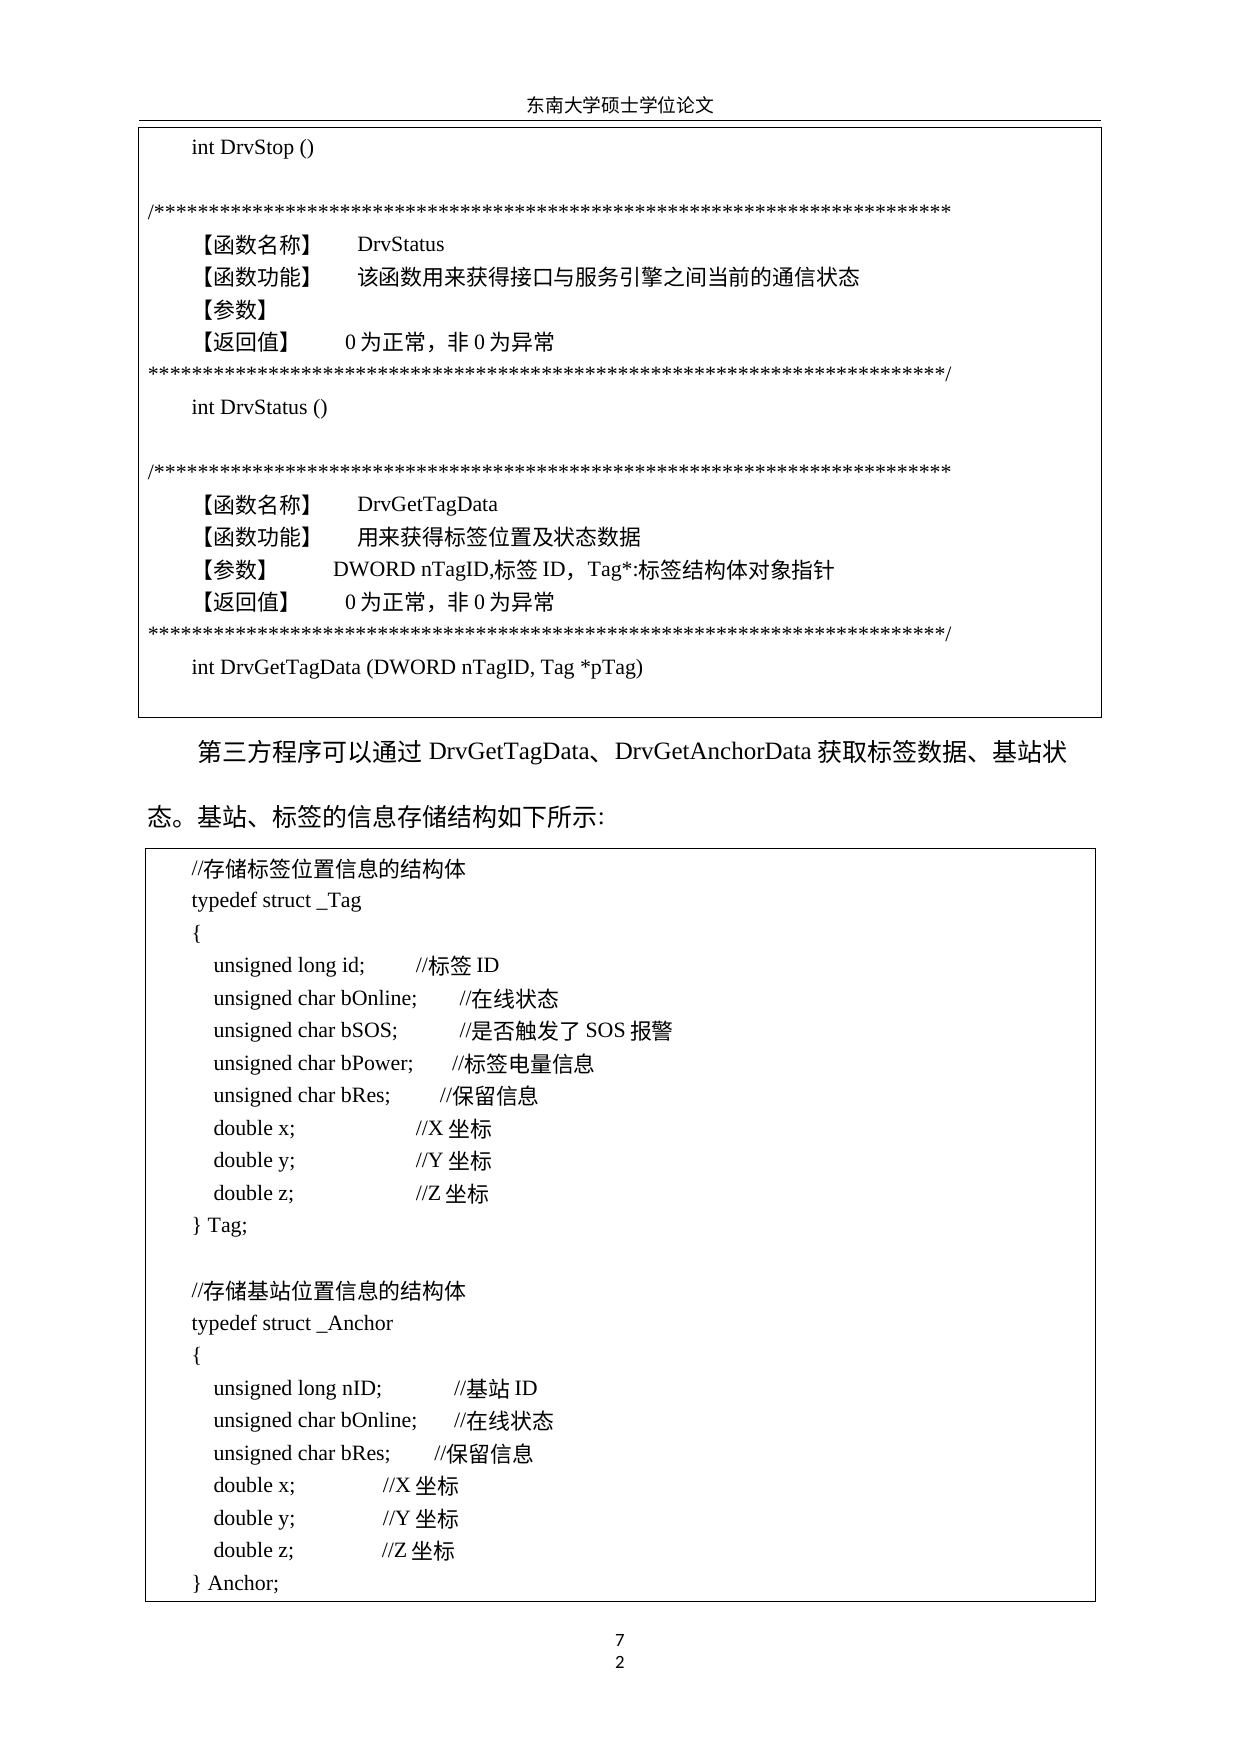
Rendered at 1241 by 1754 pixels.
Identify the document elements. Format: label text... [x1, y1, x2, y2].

text 【函数名称】 DrvStatus [148, 227, 1093, 260]
text double x; //X坐标 [148, 1469, 1093, 1501]
text int DrvStop () [139, 128, 1101, 162]
text int DrvGetTagData (DWORD nTagID, Tag *pTag) [148, 650, 1093, 682]
text { [148, 916, 1093, 949]
text unsigned char bSOS; //是否触发了SOS报警 [148, 1014, 1093, 1046]
text //存储标签位置信息的结构体 [146, 849, 1095, 884]
text 【函数功能】 该函数用来获得接口与服务引擎之间当前的通信状态 [148, 260, 1093, 292]
text 【返回值】 0为正常，非0为异常 [148, 325, 1093, 357]
text 【参数】 DWORD nTagID,标签ID，Tag*:标签结构体对象指针 [148, 552, 1093, 585]
text 【函数功能】 用来获得标签位置及状态数据 [148, 520, 1093, 552]
text unsigned char bRes; //保留信息 [148, 1436, 1093, 1469]
text 第三方程序可以通过DrvGetTagData、DrvGetAnchorData获取标签数据、基站状态。基站、标签的信息存储结构如下所示: [148, 718, 1068, 848]
text unsigned char bOnline; //在线状态 [148, 1404, 1093, 1436]
text unsigned char bRes; //保留信息 [148, 1079, 1093, 1111]
text 【函数名称】 DrvGetTagData [148, 487, 1093, 520]
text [148, 195, 1093, 227]
text *************************************************************************/ [148, 357, 1093, 390]
text typedef struct _Anchor [148, 1306, 1093, 1339]
text 【返回值】 0为正常，非0为异常 [148, 585, 1093, 617]
text int DrvStatus () [148, 390, 1093, 422]
text //存储基站位置信息的结构体 [148, 1274, 1093, 1306]
text typedef struct _Tag [148, 884, 1093, 916]
text } Tag; [148, 1209, 1093, 1241]
text *************************************************************************/ [148, 617, 1093, 650]
text { [148, 1339, 1093, 1371]
text unsigned long nID; //基站ID [148, 1371, 1093, 1404]
text double z; //Z坐标 [148, 1534, 1093, 1563]
text } Anchor; [146, 1563, 1095, 1601]
text double y; //Y坐标 [148, 1144, 1093, 1176]
text 【参数】 [148, 292, 1093, 325]
text unsigned char bOnline; //在线状态 [148, 981, 1093, 1014]
text double x; //X坐标 [148, 1111, 1093, 1144]
text unsigned long id; //标签ID [148, 949, 1093, 981]
text /************************************************************************* [148, 455, 1093, 487]
text double y; //Y坐标 [148, 1501, 1093, 1534]
text unsigned char bPower; //标签电量信息 [148, 1046, 1093, 1079]
text double z; //Z坐标 [148, 1176, 1093, 1209]
